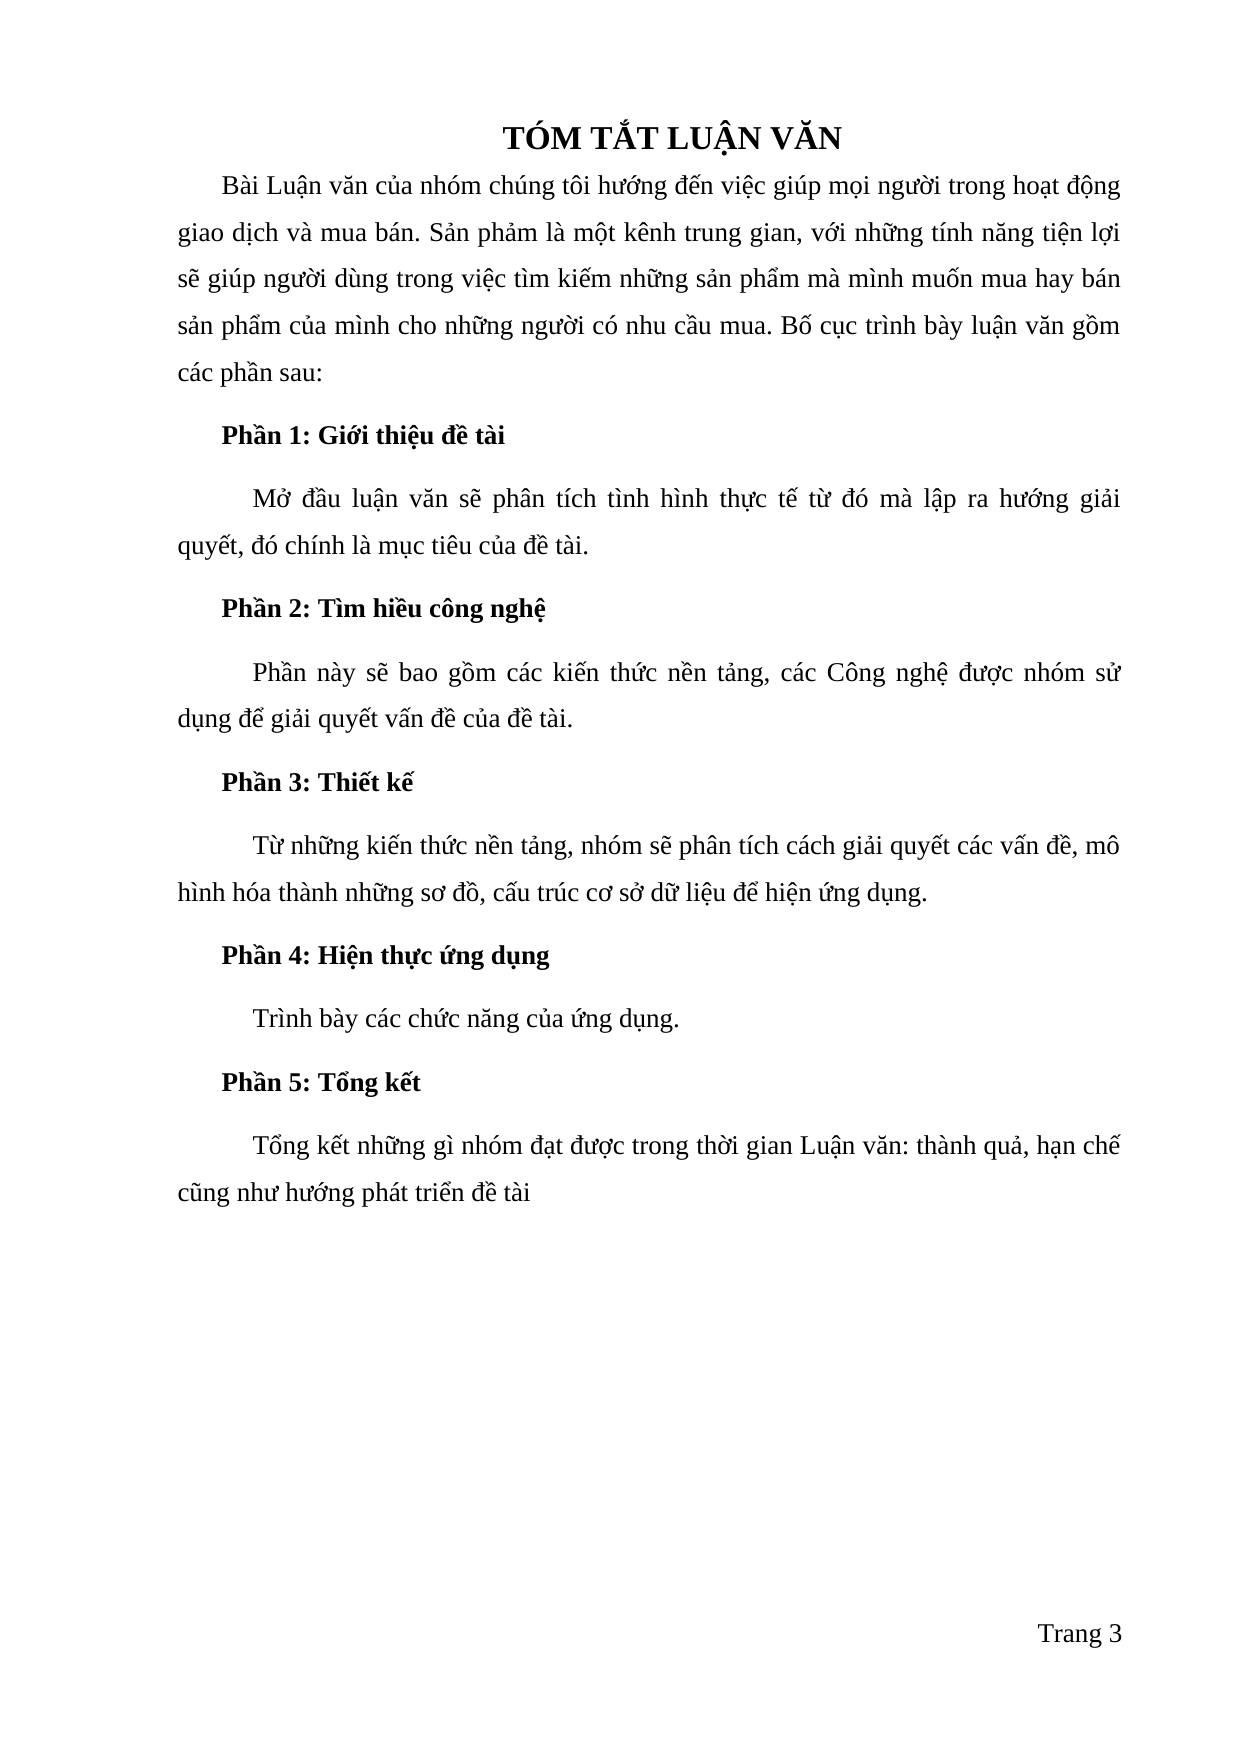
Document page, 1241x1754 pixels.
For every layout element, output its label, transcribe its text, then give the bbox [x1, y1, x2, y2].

text Từ những kiến thức nền tảng, nhóm sẽ phân tích cách giải quyết các vấn đề, mô hình hóa thành những sơ đồ, cấu trúc cơ sở dữ liệu để hiện ứng dụng. [177, 829, 1122, 907]
text Bài Luận văn của nhóm chúng tôi hướng đến việc giúp mọi người trong hoạt động giao dịch và mua bán. Sản phảm là một kênh trung gian, với những tính năng tiện lợi sẽ giúp người dùng trong việc tìm kiếm những sản phẩm mà mình muốn mua hay bán sản phẩm của mình cho những người có nhu cầu mua. Bố cục trình bày luận văn gồm các phần sau: [177, 169, 1122, 387]
text Phần 5: Tổng kết [177, 1066, 1122, 1097]
text Phần 3: Thiết kế [177, 766, 1122, 797]
text Mở đầu luận văn sẽ phân tích tình hình thực tế từ đó mà lập ra hướng giải quyết, đó chính là mục tiêu của đề tài. [177, 482, 1122, 560]
subtitle TÓM TẮT LUẬN VĂN [222, 118, 1122, 156]
text Phần 4: Hiện thực ứng dụng [177, 939, 1122, 970]
text Phần này sẽ bao gồm các kiến thức nền tảng, các Công nghệ được nhóm sử dụng để giải quyết vấn đề của đề tài. [177, 656, 1122, 733]
text Phần 1: Giới thiệu đề tài [177, 419, 1122, 450]
text Phần 2: Tìm hiều công nghệ [177, 592, 1122, 623]
text Tổng kết những gì nhóm đạt được trong thời gian Luận văn: thành quả, hạn chế cũng như hướng phát triển đề tài [177, 1129, 1122, 1207]
text Trình bày các chức năng của ứng dụng. [177, 1002, 1122, 1033]
